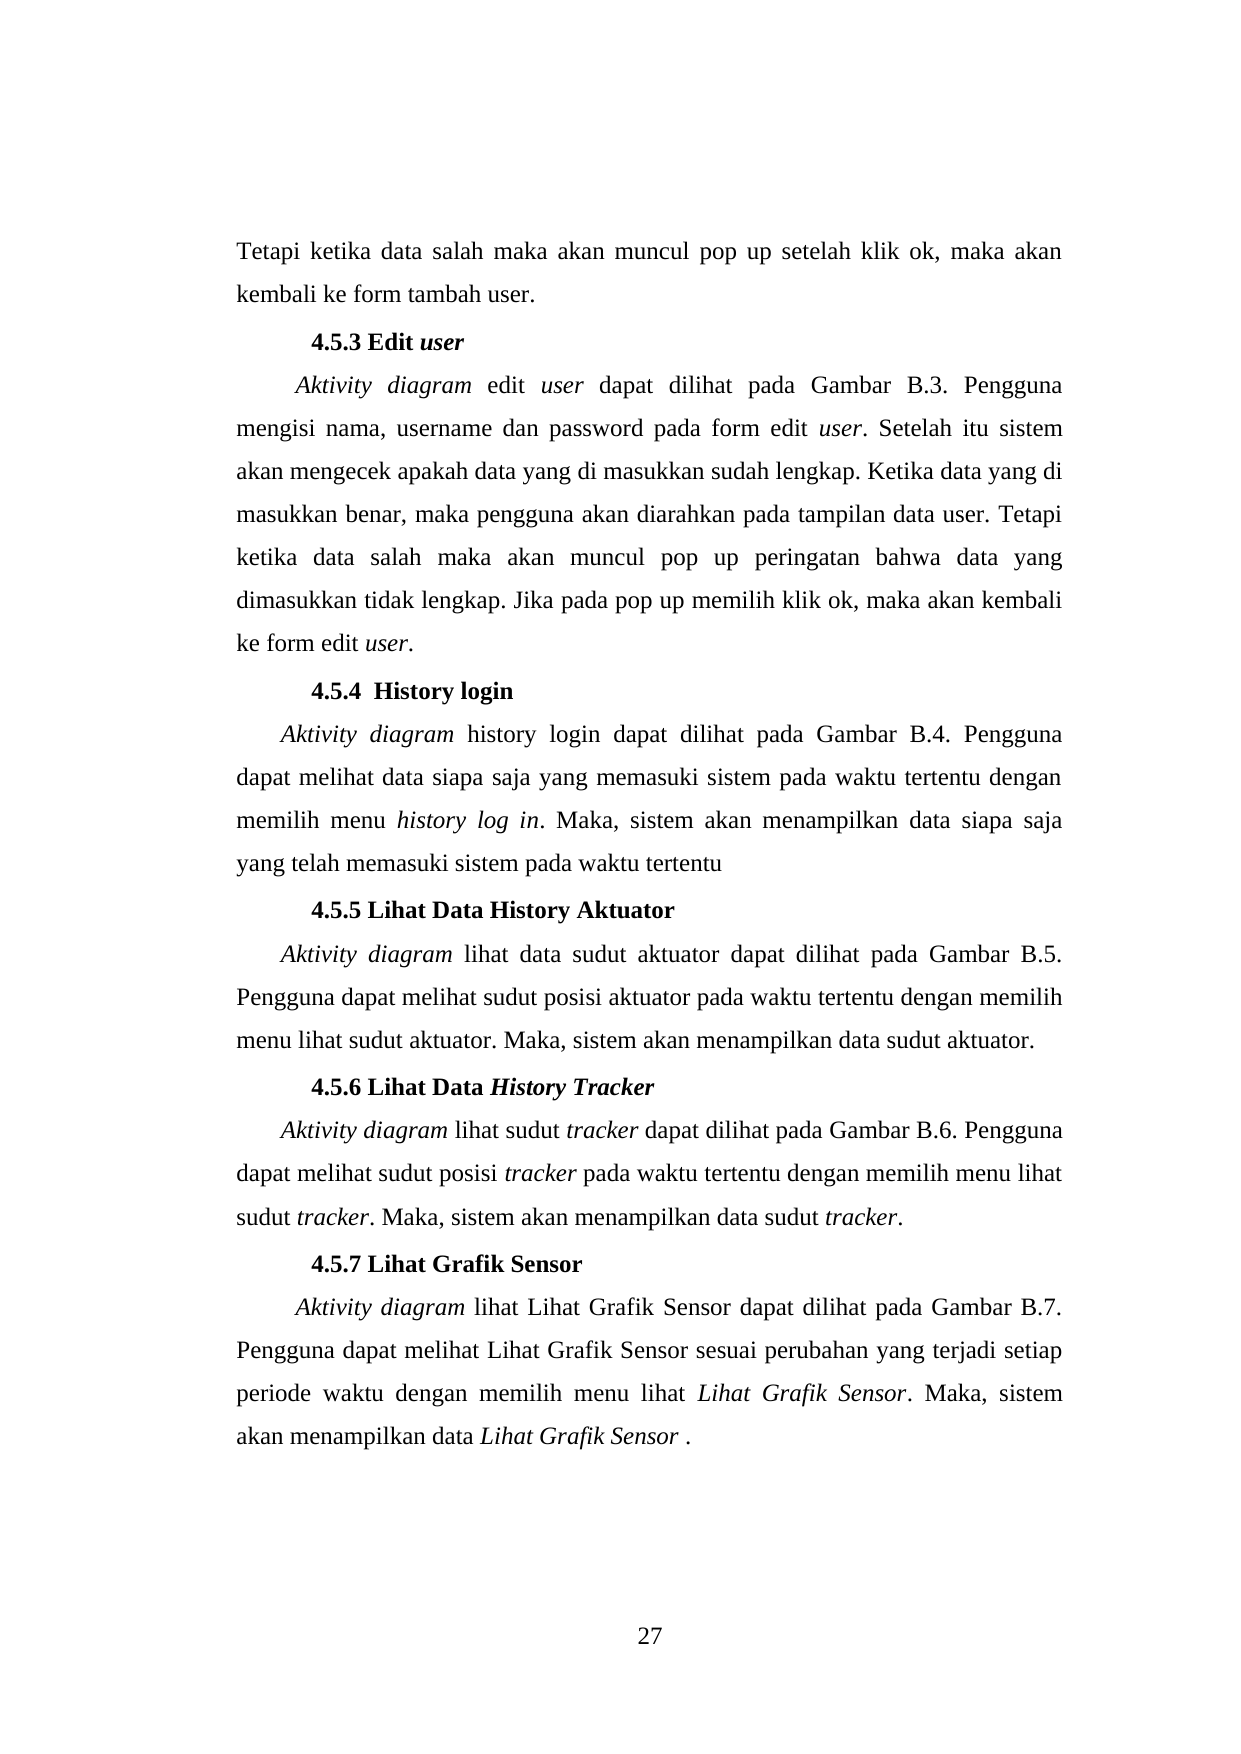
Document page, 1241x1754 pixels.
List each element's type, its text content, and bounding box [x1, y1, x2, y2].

text Aktivity diagram lihat data sudut aktuator dapat dilihat pada Gambar B.5. Pengguna dapat melihat sudut posisi aktuator pada waktu tertentu dengan memilih menu lihat sudut aktuator. Maka, sistem akan menampilkan data sudut aktuator. [236, 939, 1063, 1054]
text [236, 236, 1063, 308]
subtitle Edit user [311, 327, 1063, 355]
subtitle History login [311, 676, 1063, 704]
text Aktivity diagram lihat Lihat Grafik Sensor dapat dilihat pada Gambar B.7. Pengguna dapat melihat Lihat Grafik Sensor sesuai perubahan yang terjadi setiap periode waktu dengan memilih menu lihat Lihat Grafik Sensor. Maka, sistem akan menampilkan data Lihat Grafik Sensor . [236, 1292, 1063, 1450]
subtitle Lihat Data History Tracker [311, 1072, 1063, 1101]
text Aktivity diagram lihat sudut tracker dapat dilihat pada Gambar B.6. Pengguna dapat melihat sudut posisi tracker pada waktu tertentu dengan memilih menu lihat sudut tracker. Maka, sistem akan menampilkan data sudut tracker. [236, 1115, 1063, 1230]
subtitle Lihat Data History Aktuator [311, 896, 1063, 924]
text Aktivity diagram history login dapat dilihat pada Gambar B.4. Pengguna dapat melihat data siapa saja yang memasuki sistem pada waktu tertentu dengan memilih menu history log in. Maka, sistem akan menampilkan data siapa saja yang telah memasuki sistem pada waktu tertentu [236, 719, 1063, 877]
subtitle Lihat Grafik Sensor [311, 1249, 1063, 1278]
text Aktivity diagram edit user dapat dilihat pada Gambar B.3. Pengguna mengisi nama, username dan password pada form edit user. Setelah itu sistem akan mengecek apakah data yang di masukkan sudah lengkap. Ketika data yang di masukkan benar, maka pengguna akan diarahkan pada tampilan data user. Tetapi ketika data salah maka akan muncul pop up peringatan bahwa data yang dimasukkan tidak lengkap. Jika pada pop up memilih klik ok, maka akan kembali ke form edit user. [236, 370, 1063, 657]
